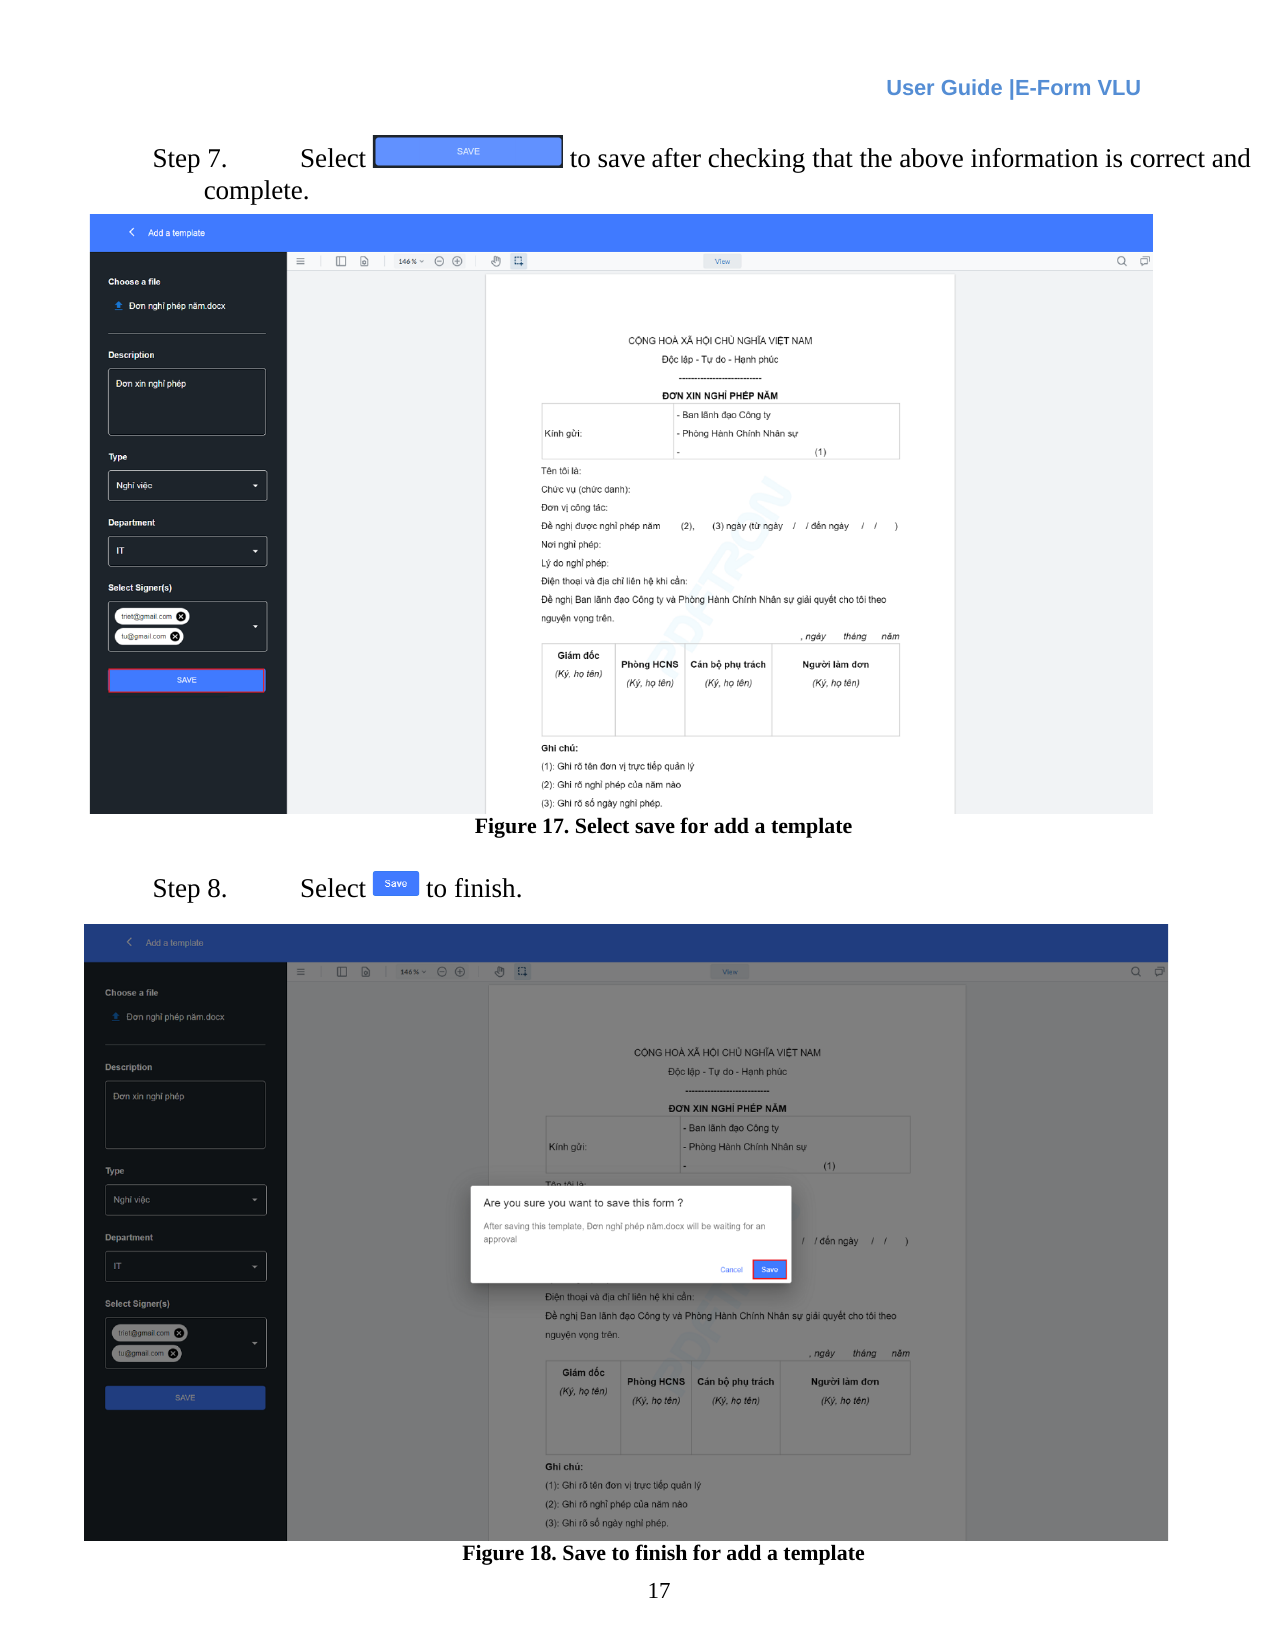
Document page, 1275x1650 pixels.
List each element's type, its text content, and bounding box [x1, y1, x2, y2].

picture [84, 924, 1169, 1541]
list Select to finish. [152, 869, 1252, 903]
list Select to save after checking that the above information is correct and complete. [152, 135, 1252, 205]
picture [372, 135, 563, 168]
picture [89, 214, 1153, 814]
picture [372, 869, 420, 897]
